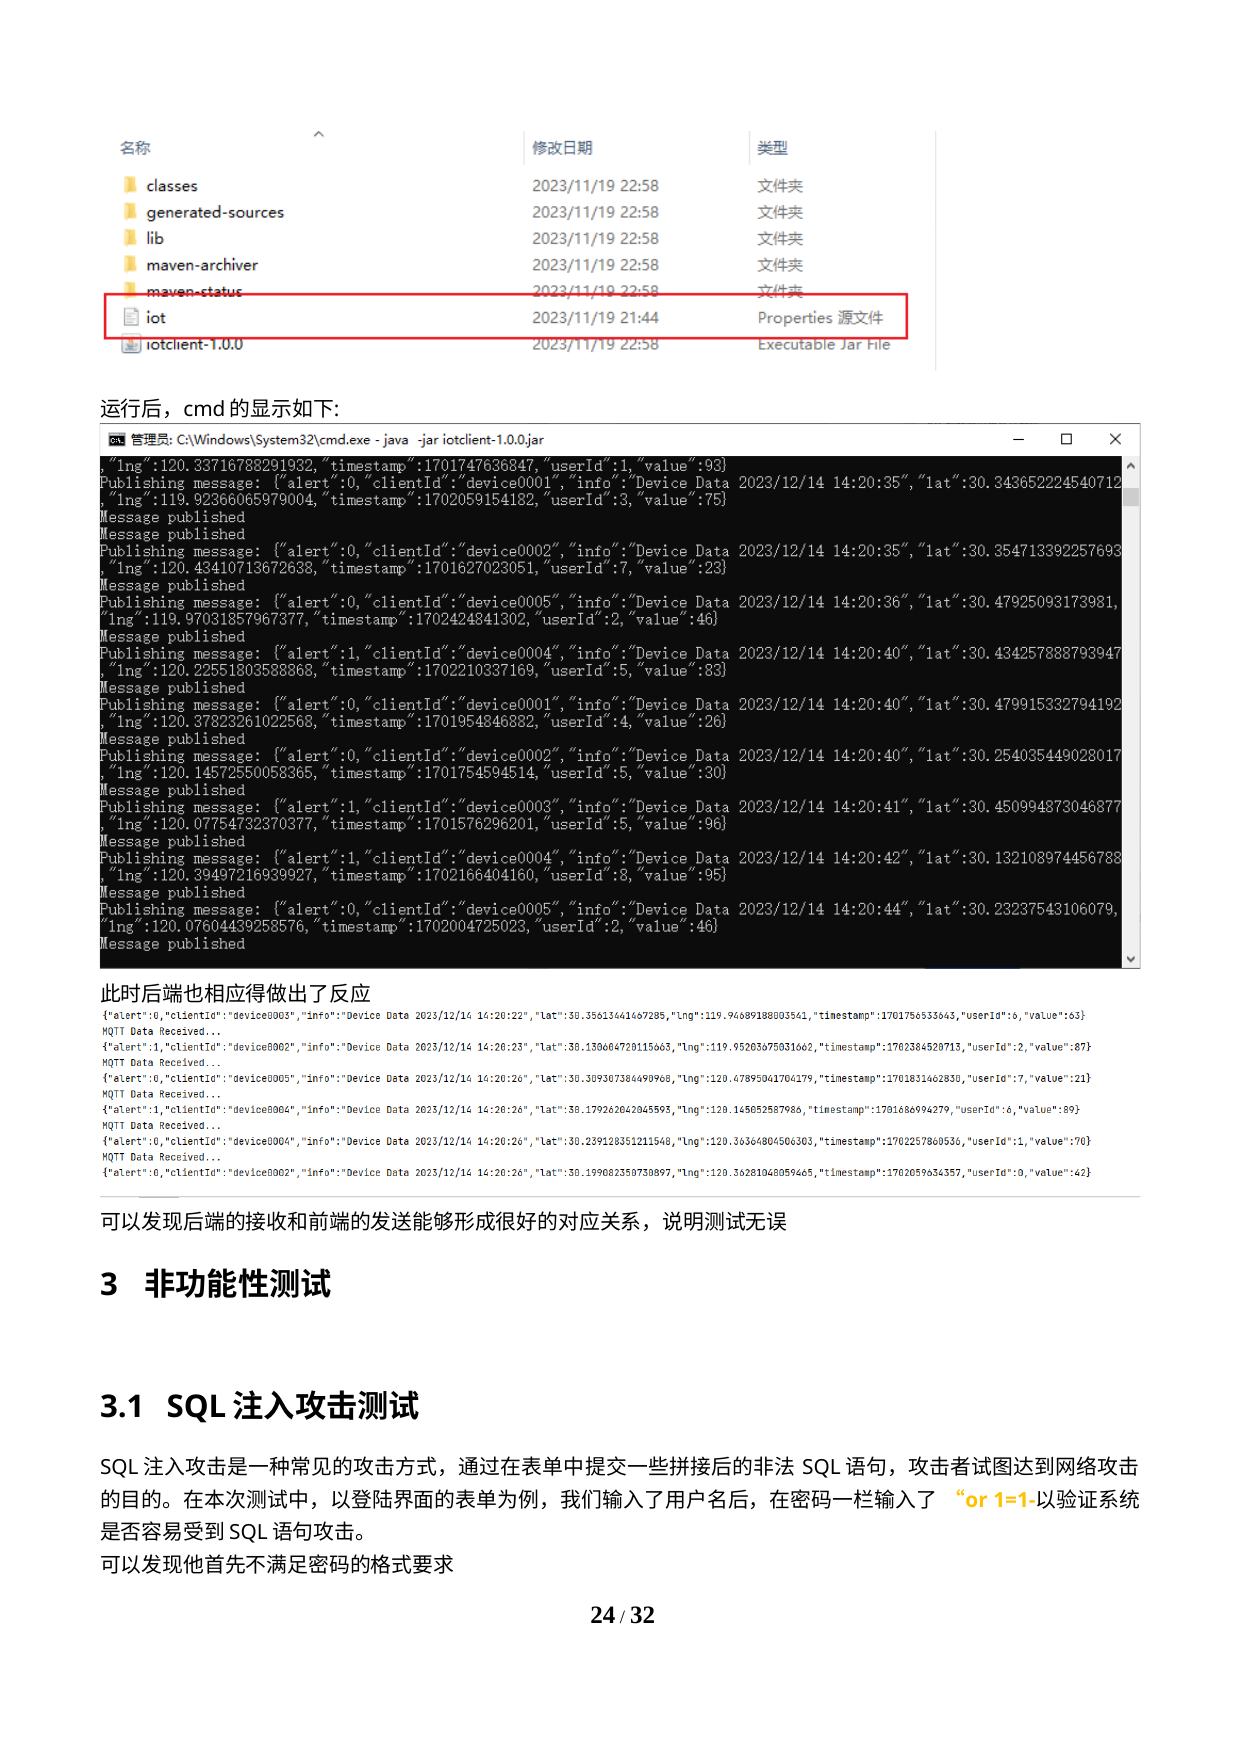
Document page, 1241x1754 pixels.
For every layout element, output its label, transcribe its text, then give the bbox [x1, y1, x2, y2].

picture [99, 1008, 1141, 1198]
subtitle SQL注入攻击测试 [100, 1372, 1140, 1437]
text 可以发现后端的接收和前端的发送能够形成很好的对应关系，说明测试无误 [100, 1204, 1140, 1236]
subtitle 非功能性测试 [100, 1249, 1140, 1314]
picture [99, 131, 937, 371]
text 可以发现他首先不满足密码的格式要求 [100, 1547, 1140, 1579]
text 运行后，cmd的显示如下: [100, 391, 1140, 423]
text SQL注入攻击是一种常见的攻击方式，通过在表单中提交一些拼接后的非法SQL语句，攻击者试图达到网络攻击的目的。在本次测试中，以登陆界面的表单为例，我们输入了用户名后，在密码一栏输入了 “or 1=1-以验证系统是否容易受到SQL语句攻击。 [100, 1449, 1140, 1547]
picture [99, 423, 1141, 969]
text 此时后端也相应得做出了反应 [100, 976, 1140, 1008]
